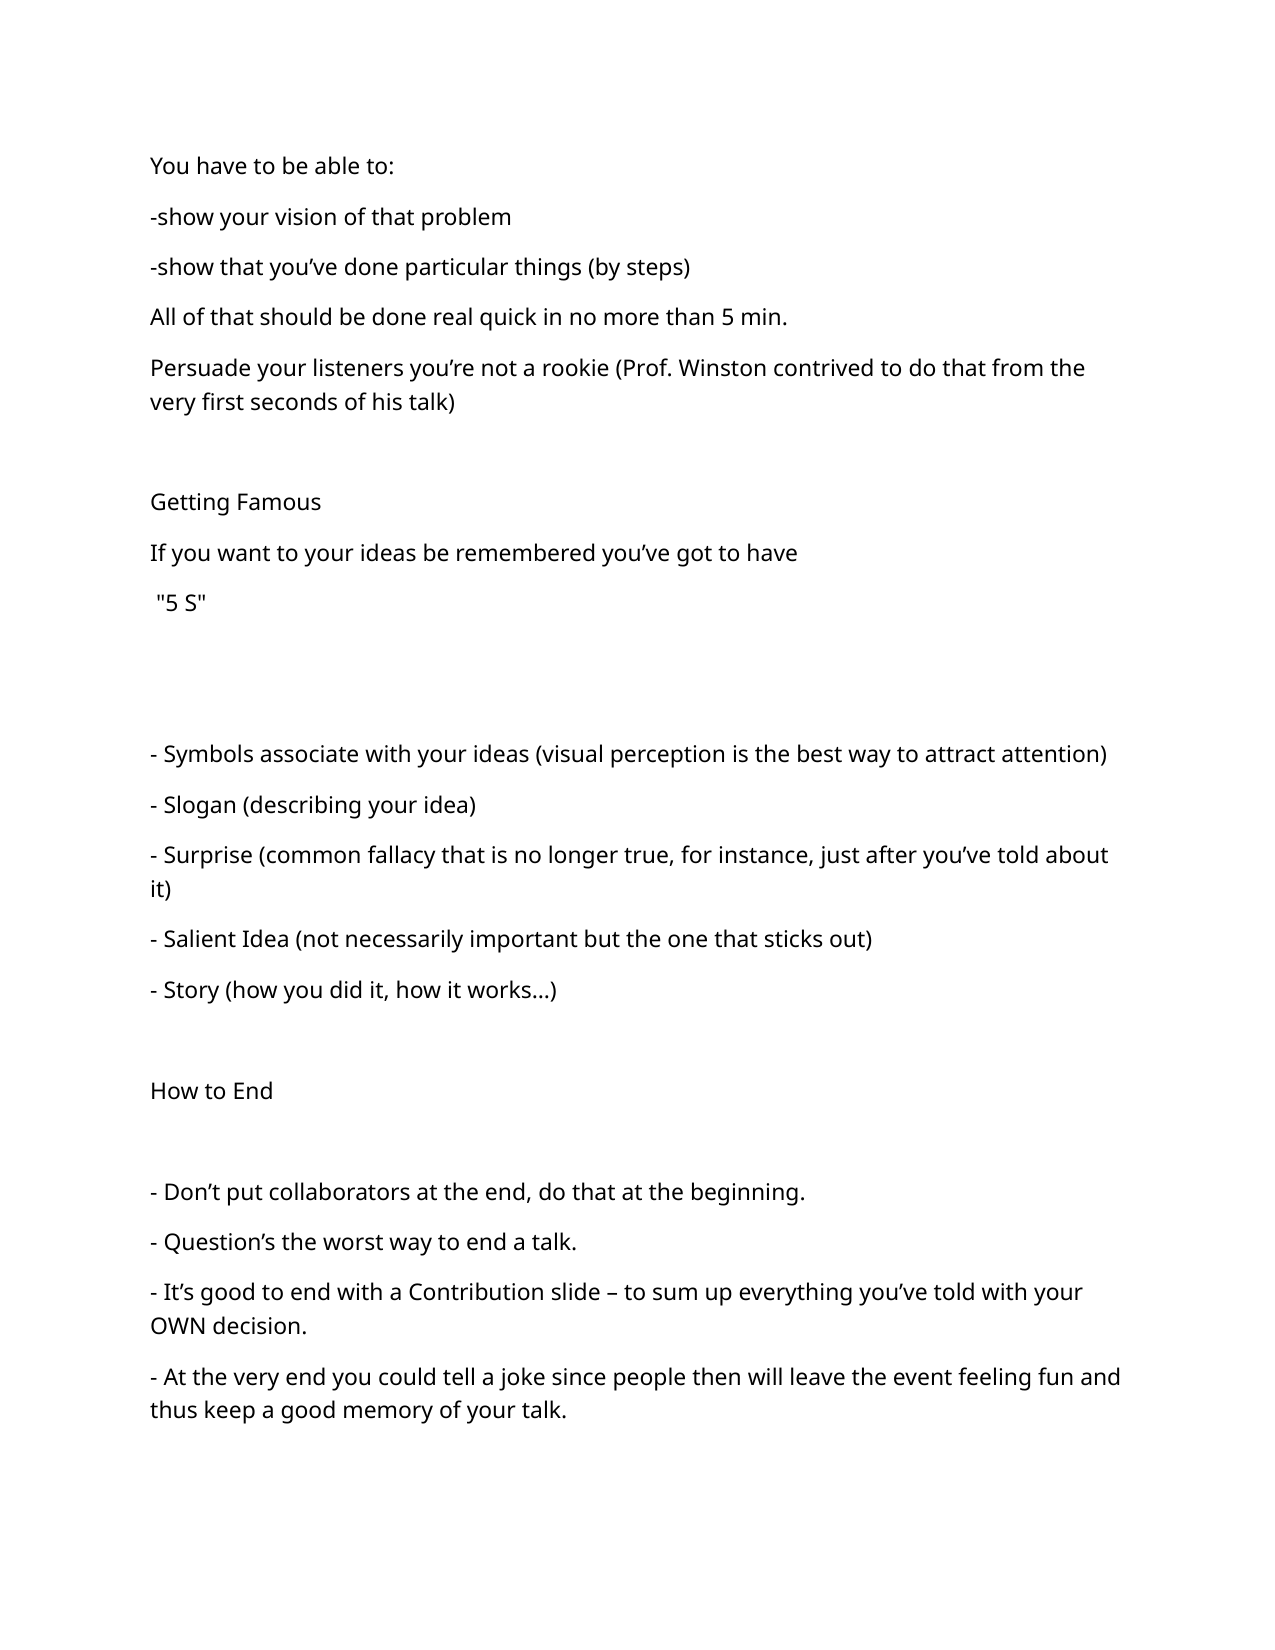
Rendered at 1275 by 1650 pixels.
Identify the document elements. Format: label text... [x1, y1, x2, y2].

text - At the very end you could tell a joke since people then will leave the event feeling fun and thus keep a good memory of your talk. [150, 1360, 1125, 1425]
text If you want to your ideas be remembered you’ve got to have [150, 537, 1125, 568]
text -show that you’ve done particular things (by steps) [150, 251, 1125, 282]
text -show your vision of that problem [150, 200, 1125, 232]
text - Story (how you did it, how it works…) [150, 974, 1125, 1005]
text - Slogan (describing your idea) [150, 789, 1125, 820]
text - Don’t put collaborators at the end, do that at the beginning. [150, 1175, 1125, 1207]
text You have to be able to: [150, 150, 1125, 181]
text - Surprise (common fallacy that is no longer true, for instance, just after you’ve told about it) [150, 839, 1125, 904]
text Getting Famous [150, 486, 1125, 517]
text Persuade your listeners you’re not a rookie (Prof. Winston contrived to do that from the very first seconds of his talk) [150, 352, 1125, 417]
text - It’s good to end with a Contribution slide – to sum up everything you’ve told with your OWN decision. [150, 1276, 1125, 1341]
text "5 S" [150, 587, 1125, 618]
text How to End [150, 1074, 1125, 1106]
text - Question’s the worst way to end a talk. [150, 1226, 1125, 1257]
text All of that should be done real quick in no more than 5 min. [150, 301, 1125, 332]
text - Symbols associate with your ideas (visual perception is the best way to attract attention) [150, 738, 1125, 769]
text - Salient Idea (not necessarily important but the one that sticks out) [150, 923, 1125, 954]
